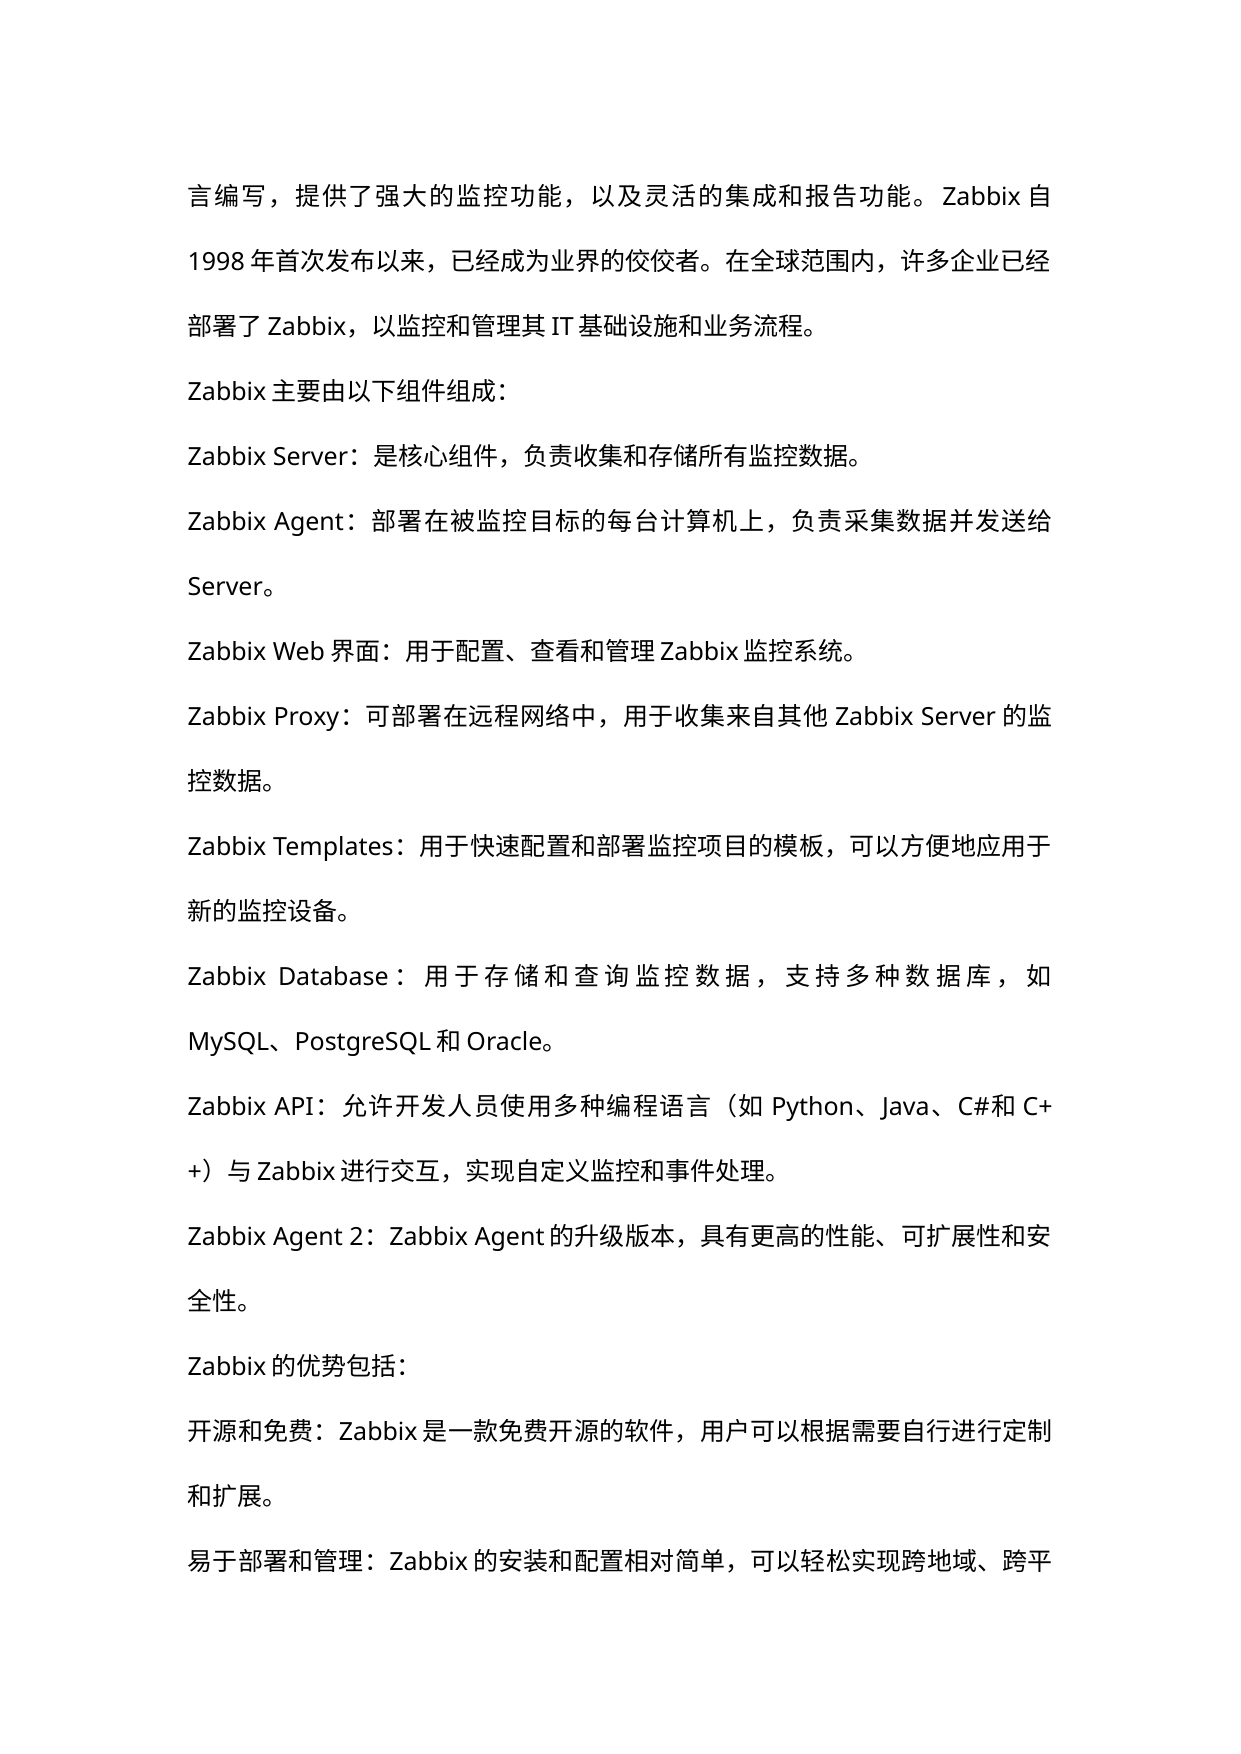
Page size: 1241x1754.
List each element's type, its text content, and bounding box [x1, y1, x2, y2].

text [187, 162, 1053, 357]
text Zabbix Agent 2：Zabbix Agent的升级版本，具有更高的性能、可扩展性和安全性。 [187, 1202, 1053, 1332]
text Zabbix Web界面：用于配置、查看和管理Zabbix监控系统。 [187, 617, 1053, 682]
text 开源和免费：Zabbix是一款免费开源的软件，用户可以根据需要自行进行定制和扩展。 [187, 1397, 1053, 1527]
text Zabbix API：允许开发人员使用多种编程语言（如Python、Java、C#和C++）与Zabbix进行交互，实现自定义监控和事件处理。 [187, 1072, 1053, 1202]
text Zabbix Database：用于存储和查询监控数据，支持多种数据库，如MySQL、PostgreSQL和Oracle。 [187, 942, 1053, 1072]
text Zabbix Proxy：可部署在远程网络中，用于收集来自其他Zabbix Server的监控数据。 [187, 682, 1053, 812]
text Zabbix的优势包括： [187, 1332, 1053, 1397]
text Zabbix Agent：部署在被监控目标的每台计算机上，负责采集数据并发送给Server。 [187, 487, 1053, 617]
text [187, 1527, 1053, 1592]
text Zabbix Server：是核心组件，负责收集和存储所有监控数据。 [187, 422, 1053, 487]
text Zabbix Templates：用于快速配置和部署监控项目的模板，可以方便地应用于新的监控设备。 [187, 812, 1053, 942]
text Zabbix主要由以下组件组成： [187, 357, 1053, 422]
